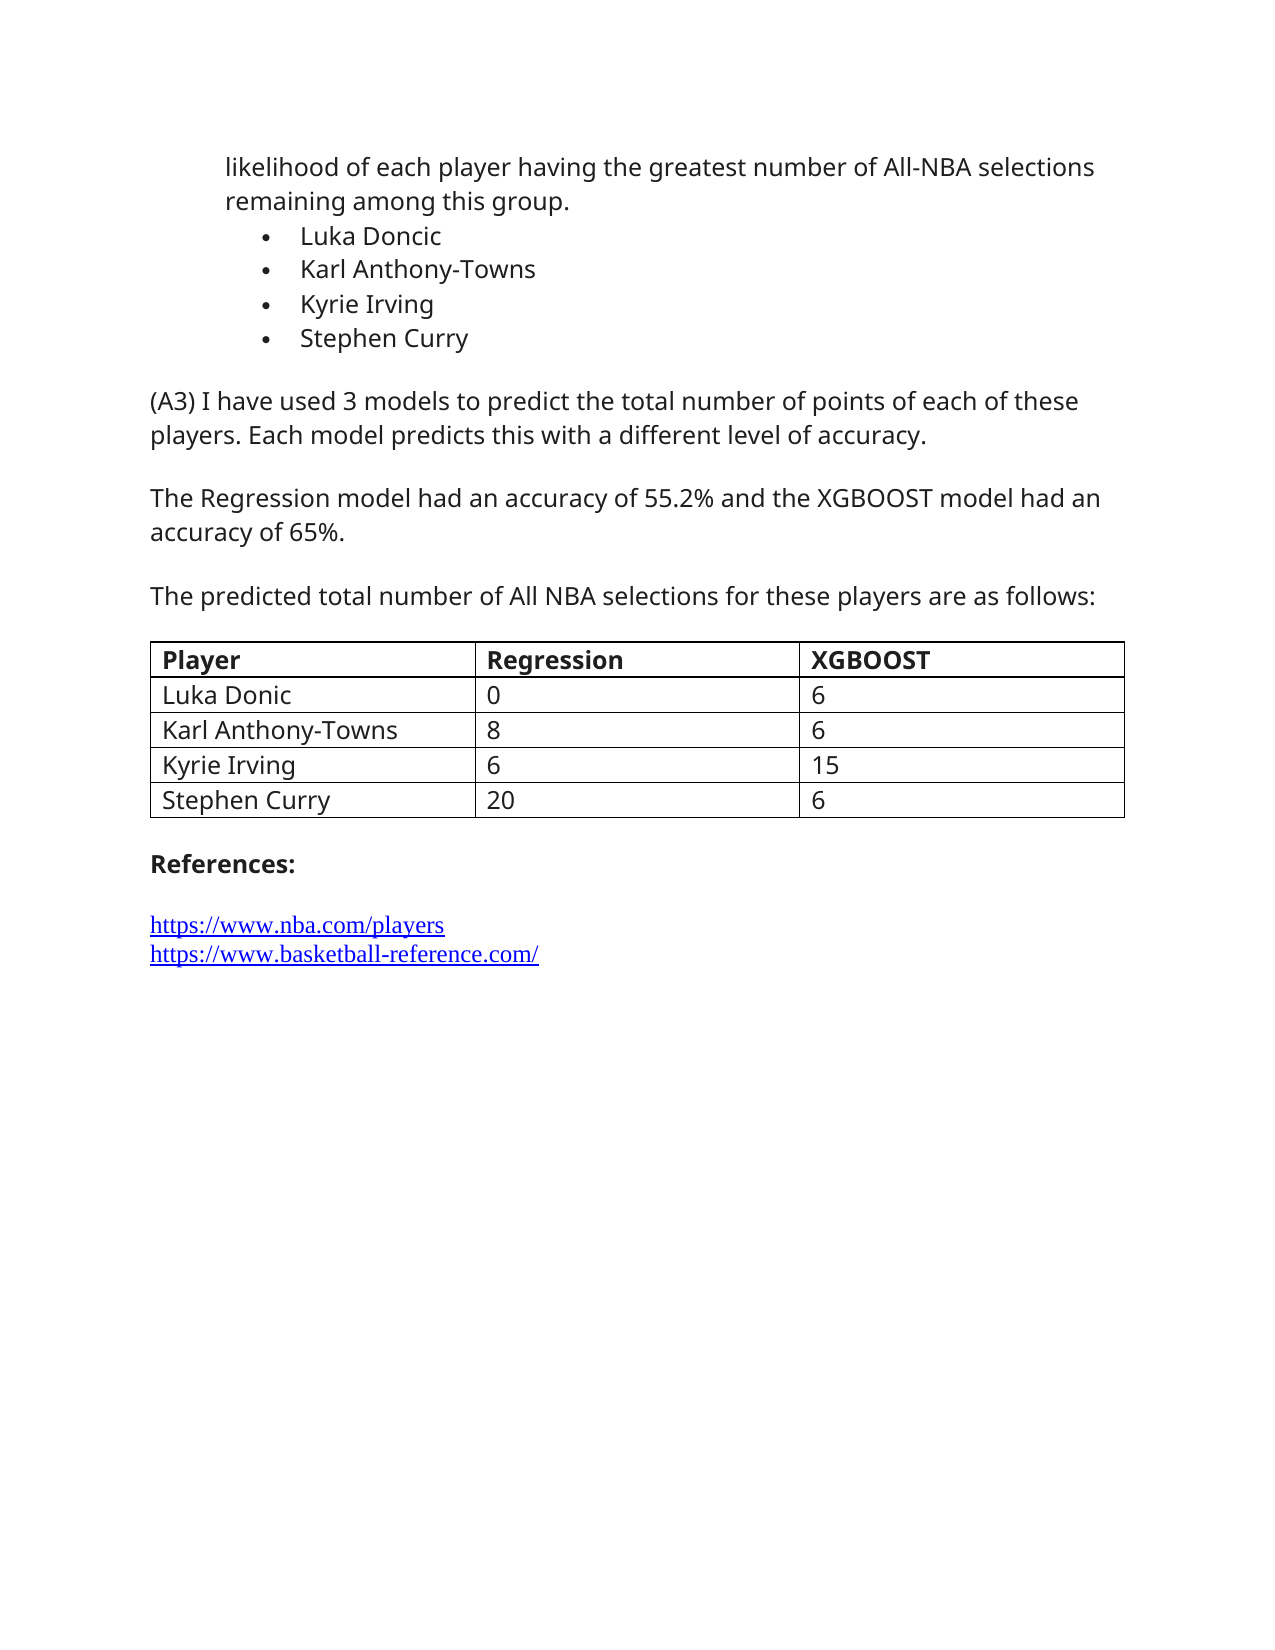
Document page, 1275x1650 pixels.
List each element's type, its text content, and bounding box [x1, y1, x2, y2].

table_cell 20 [476, 783, 799, 817]
table_cell 6 [800, 783, 1124, 817]
table_cell Stephen Curry [151, 783, 475, 817]
list Kyrie Irving [262, 286, 1125, 320]
text The Regression model had an accuracy of 55.2% and the XGBOOST model had an accuracy of 65%. [150, 481, 1125, 549]
table_cell 15 [800, 748, 1124, 782]
text https://www.basketball-reference.com/ [150, 939, 1125, 968]
table_header Regression [476, 643, 799, 676]
text The predicted total number of All NBA selections for these players are as follows: [150, 578, 1125, 612]
list Karl Anthony-Towns [262, 252, 1125, 286]
table_cell 6 [476, 748, 799, 782]
table_cell Luka Donic [151, 678, 475, 712]
table_cell Kyrie Irving [151, 748, 475, 782]
table_cell Karl Anthony-Towns [151, 713, 475, 747]
list Luka Doncic [262, 218, 1125, 252]
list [187, 150, 1125, 218]
table_header XGBOOST [800, 643, 1124, 676]
text References: [150, 847, 1125, 881]
table_cell 6 [800, 713, 1124, 747]
text (A3) I have used 3 models to predict the total number of points of each of these players. Each model predicts this with a different level of accuracy. [150, 383, 1125, 452]
table_cell 6 [800, 678, 1124, 712]
table_header Player [151, 643, 475, 676]
text https://www.nba.com/players [150, 910, 1125, 939]
table_cell 0 [476, 678, 799, 712]
table_cell 8 [476, 713, 799, 747]
list Stephen Curry [262, 320, 1125, 354]
